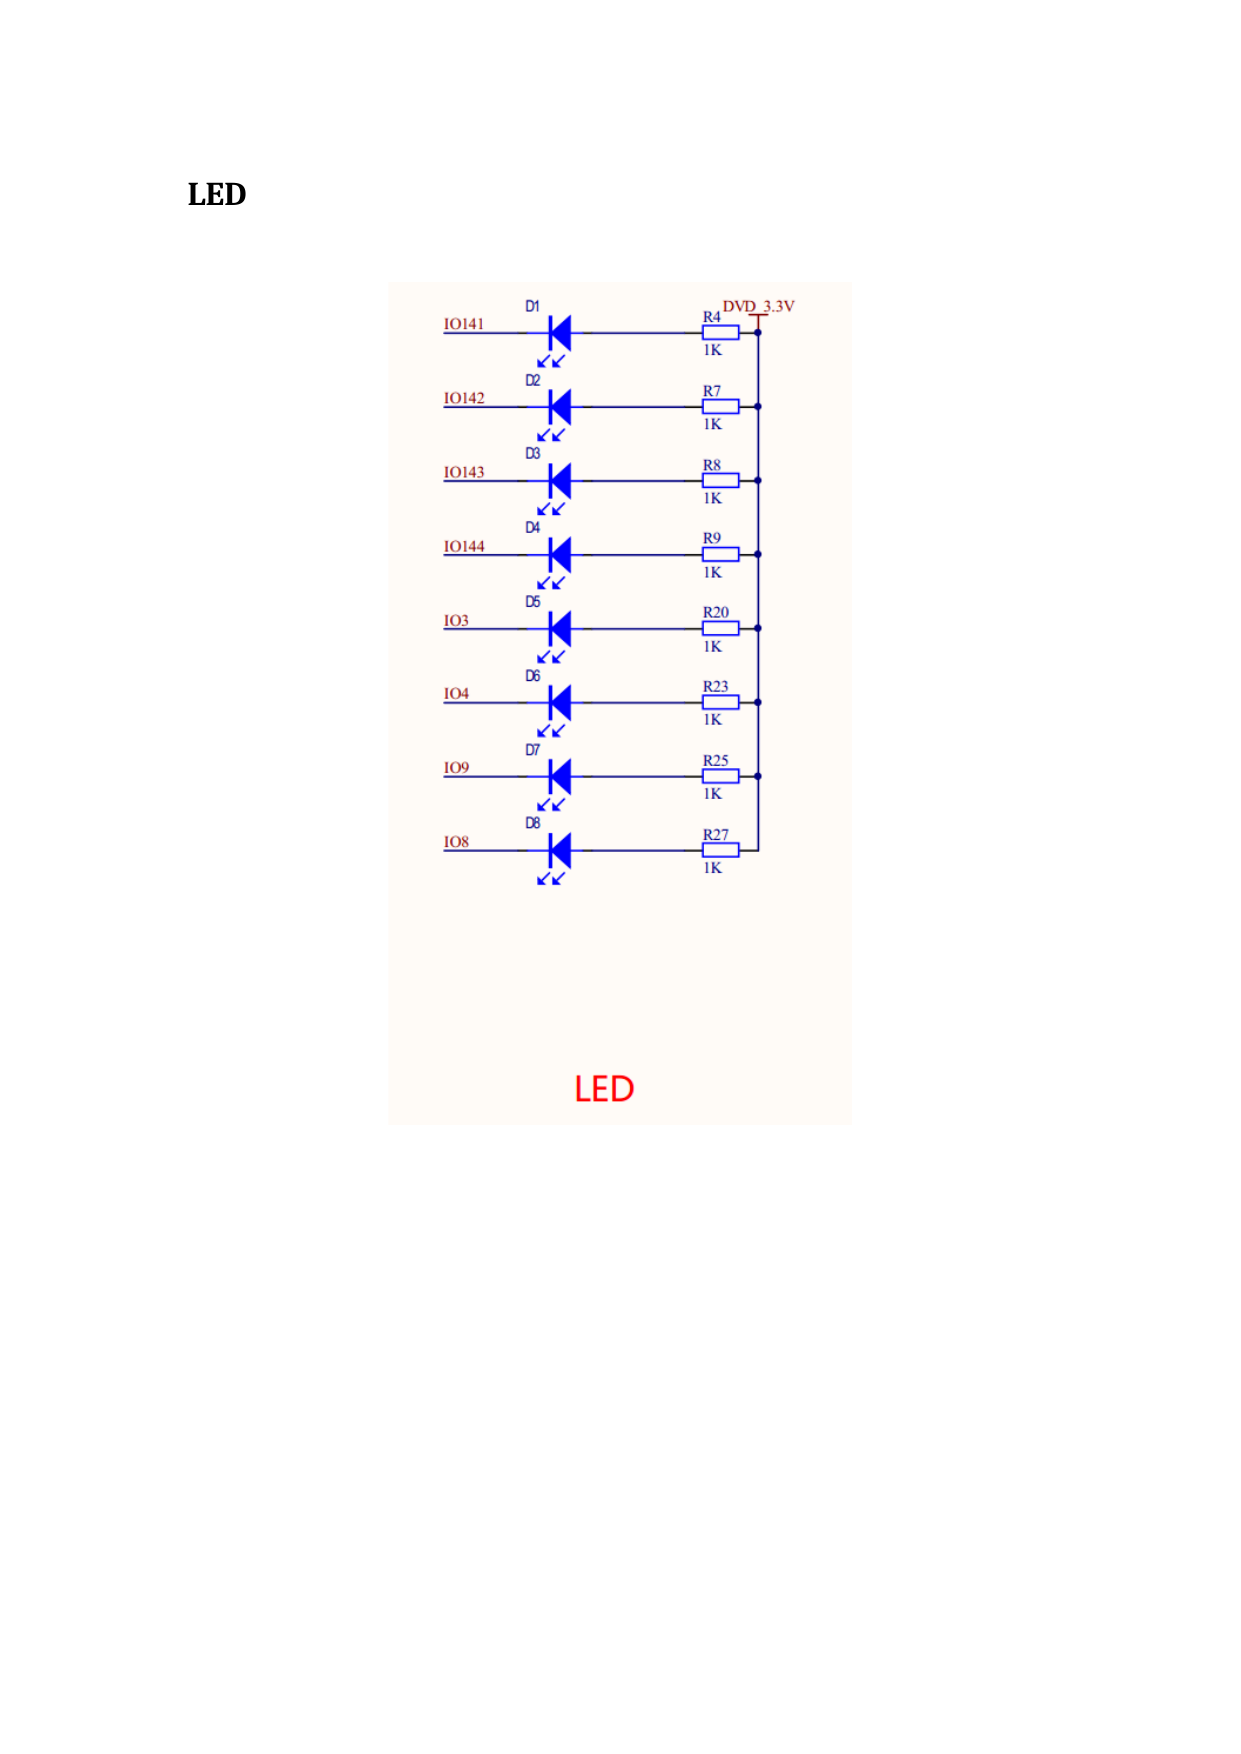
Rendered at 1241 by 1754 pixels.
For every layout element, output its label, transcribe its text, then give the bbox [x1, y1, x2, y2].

subtitle LED [187, 162, 1053, 227]
picture [388, 282, 852, 1125]
